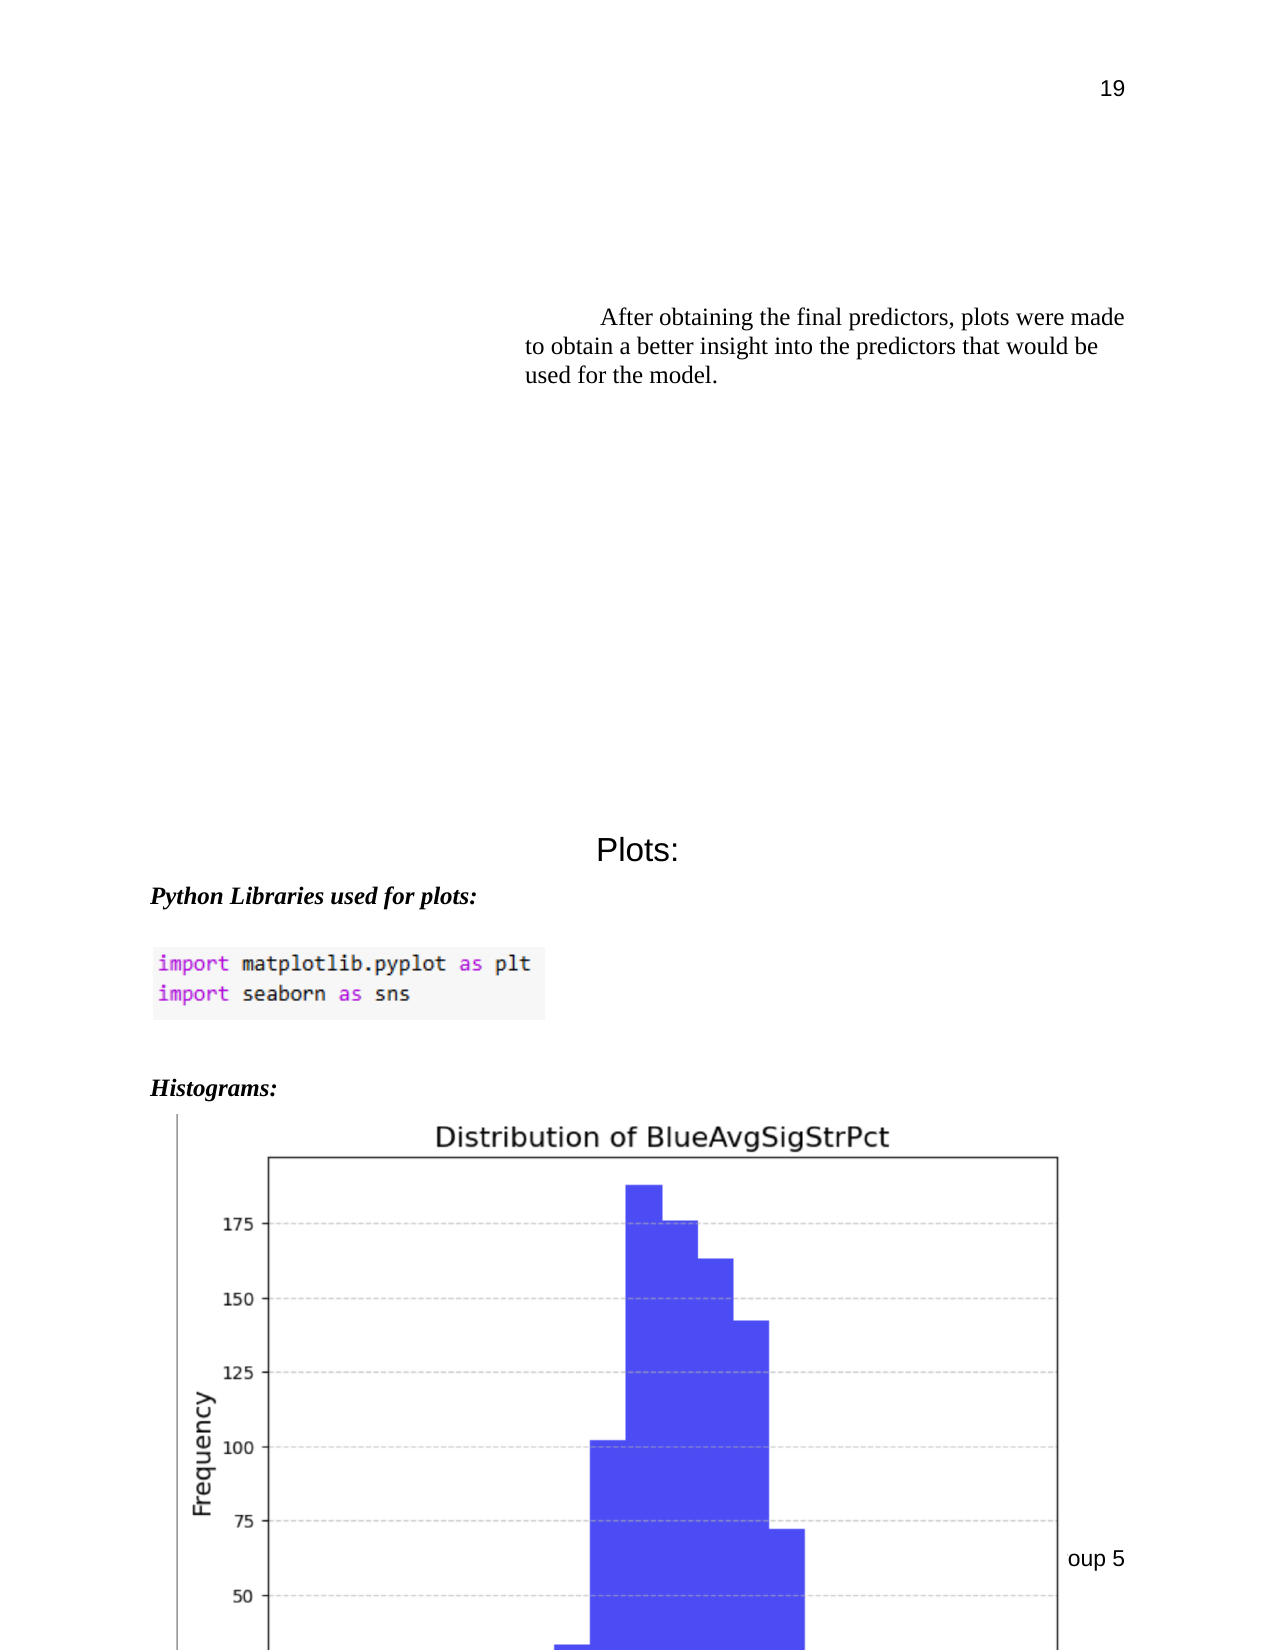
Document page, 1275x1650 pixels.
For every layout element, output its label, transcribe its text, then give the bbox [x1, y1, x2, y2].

picture [176, 1114, 1068, 1650]
picture [153, 947, 546, 1020]
text Python Libraries used for plots: [150, 881, 1125, 910]
subtitle Plots: [150, 830, 1125, 868]
text Histograms: [150, 1073, 1125, 1102]
subtitle After obtaining the final predictors, plots were made to obtain a better insight into the predictors that would be used for the model. [525, 302, 1125, 389]
